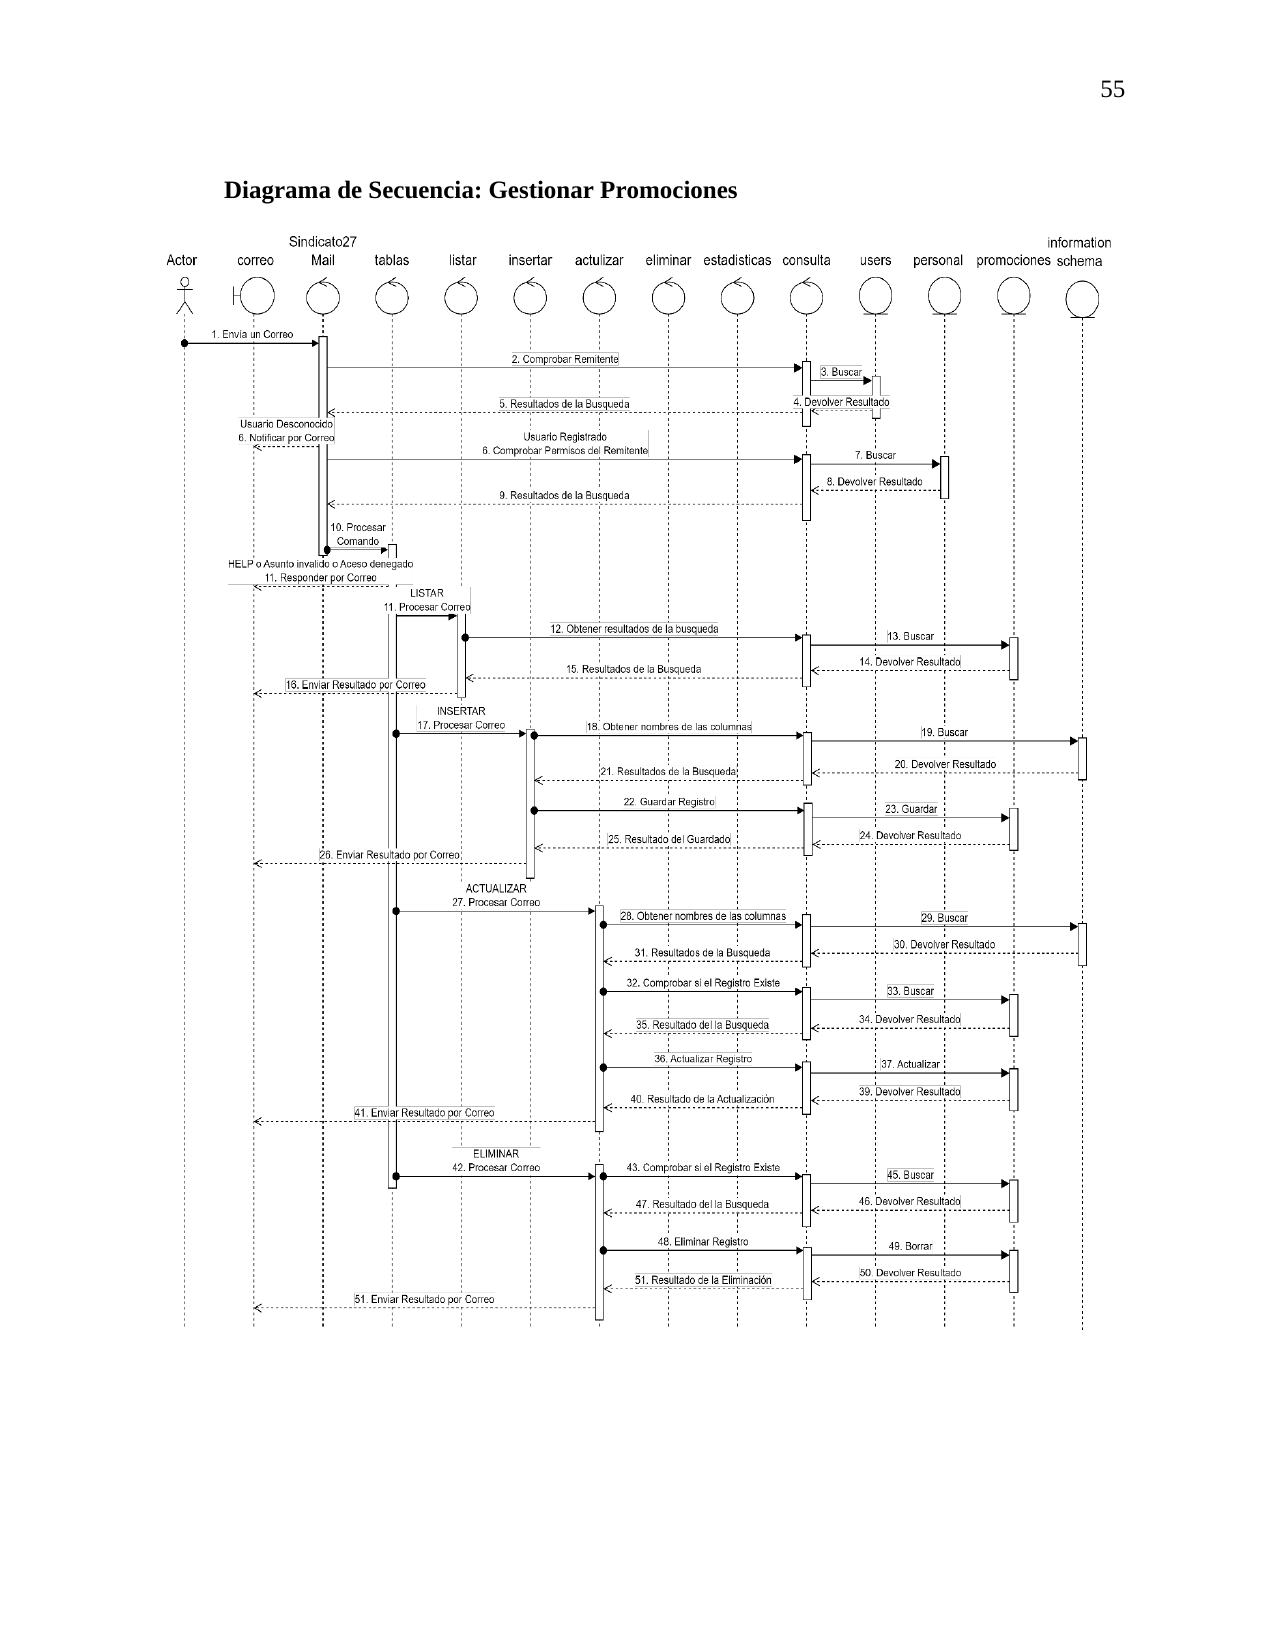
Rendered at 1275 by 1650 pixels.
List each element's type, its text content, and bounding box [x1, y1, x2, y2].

picture [150, 218, 1125, 1342]
subtitle Diagrama de Secuencia: Gestionar Promociones [150, 175, 1125, 204]
